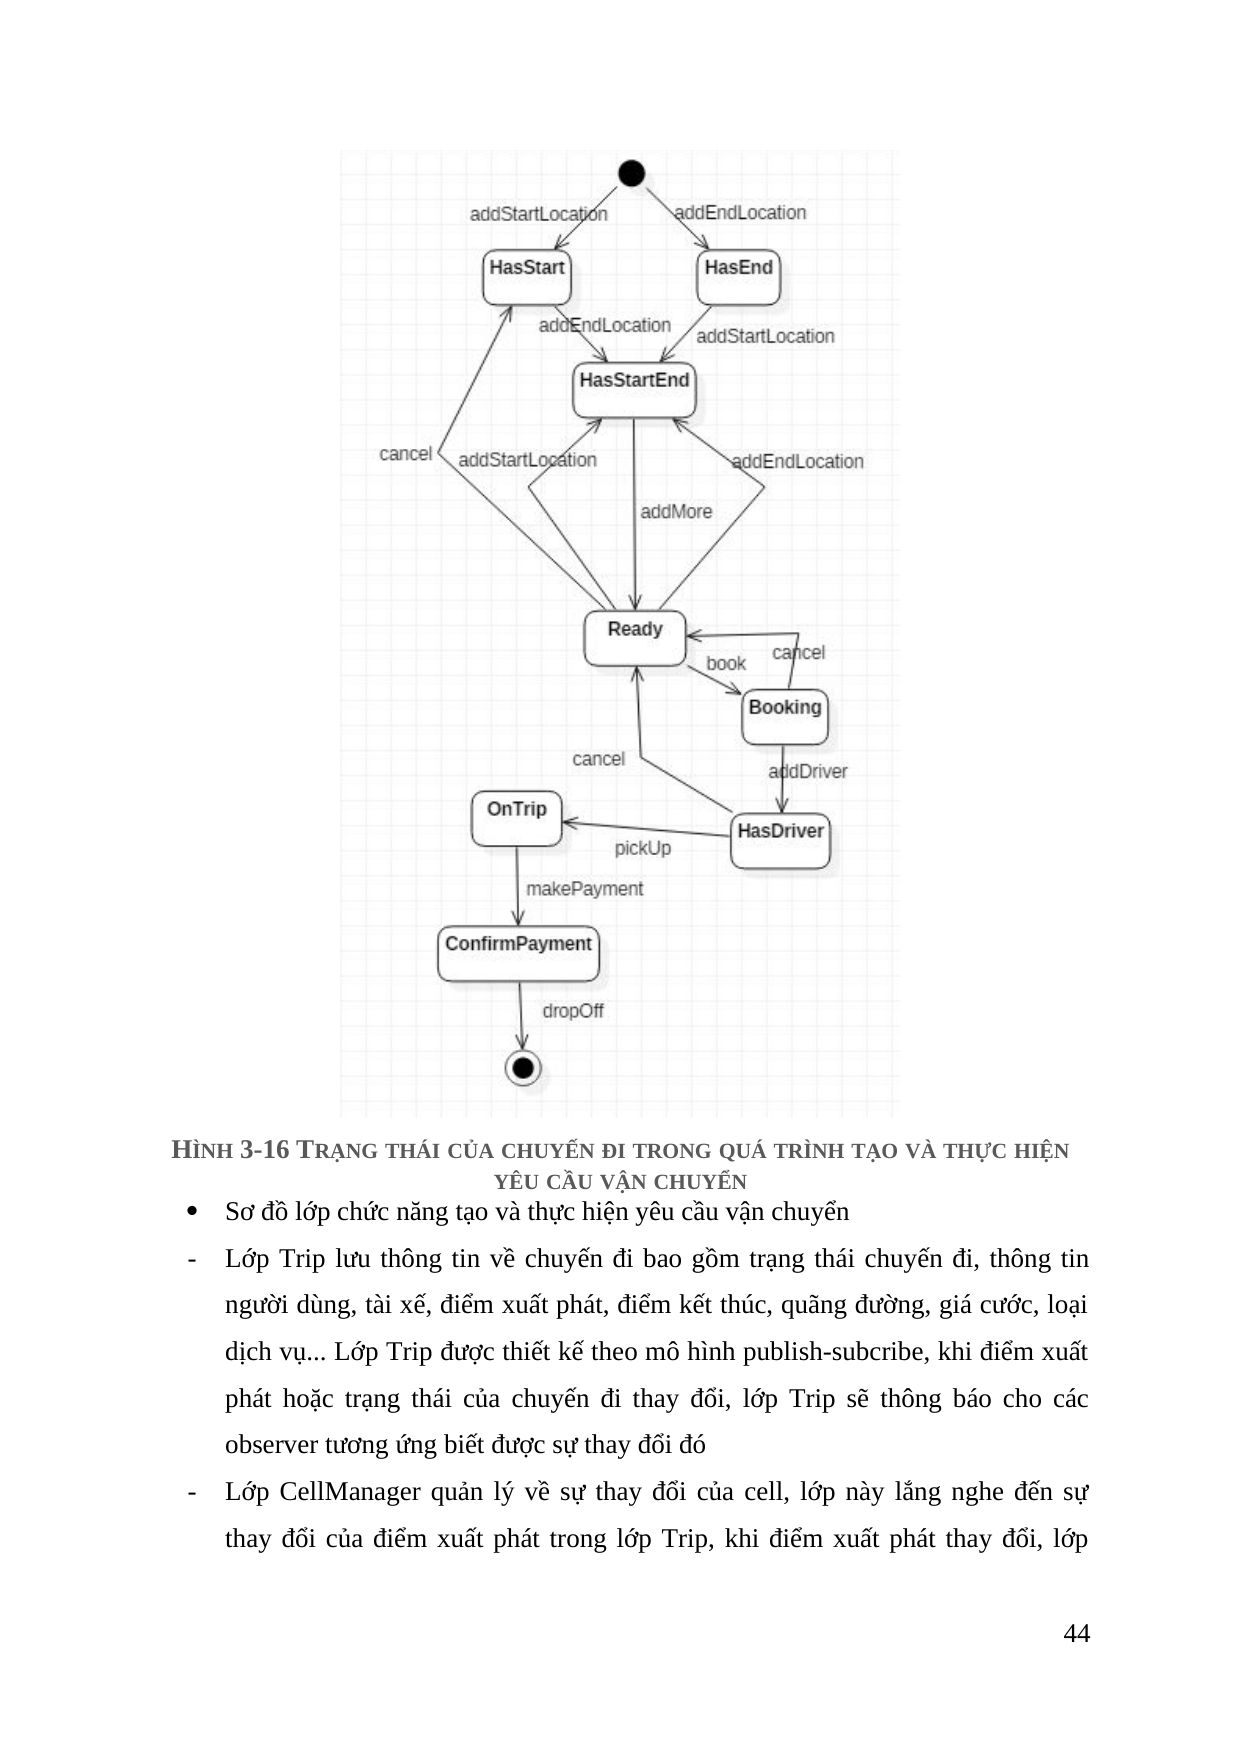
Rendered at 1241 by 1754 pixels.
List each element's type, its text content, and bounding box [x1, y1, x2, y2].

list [187, 1475, 1090, 1553]
list Sơ đồ lớp chức năng tạo và thực hiện yêu cầu vận chuyển [187, 1195, 1090, 1226]
picture [339, 150, 901, 1118]
list Lớp Trip lưu thông tin về chuyến đi bao gồm trạng thái chuyến đi, thông tin người dùng, tài xế, điểm xuất phát, điểm kết thúc, quãng đường, giá cước, loại dịch vụ... Lớp Trip được thiết kế theo mô hình publish-subcribe, khi điểm xuất phát hoặc trạng thái của chuyến đi thay đổi, lớp Trip sẽ thông báo cho các observer tương ứng biết được sự thay đổi đó [187, 1242, 1090, 1460]
